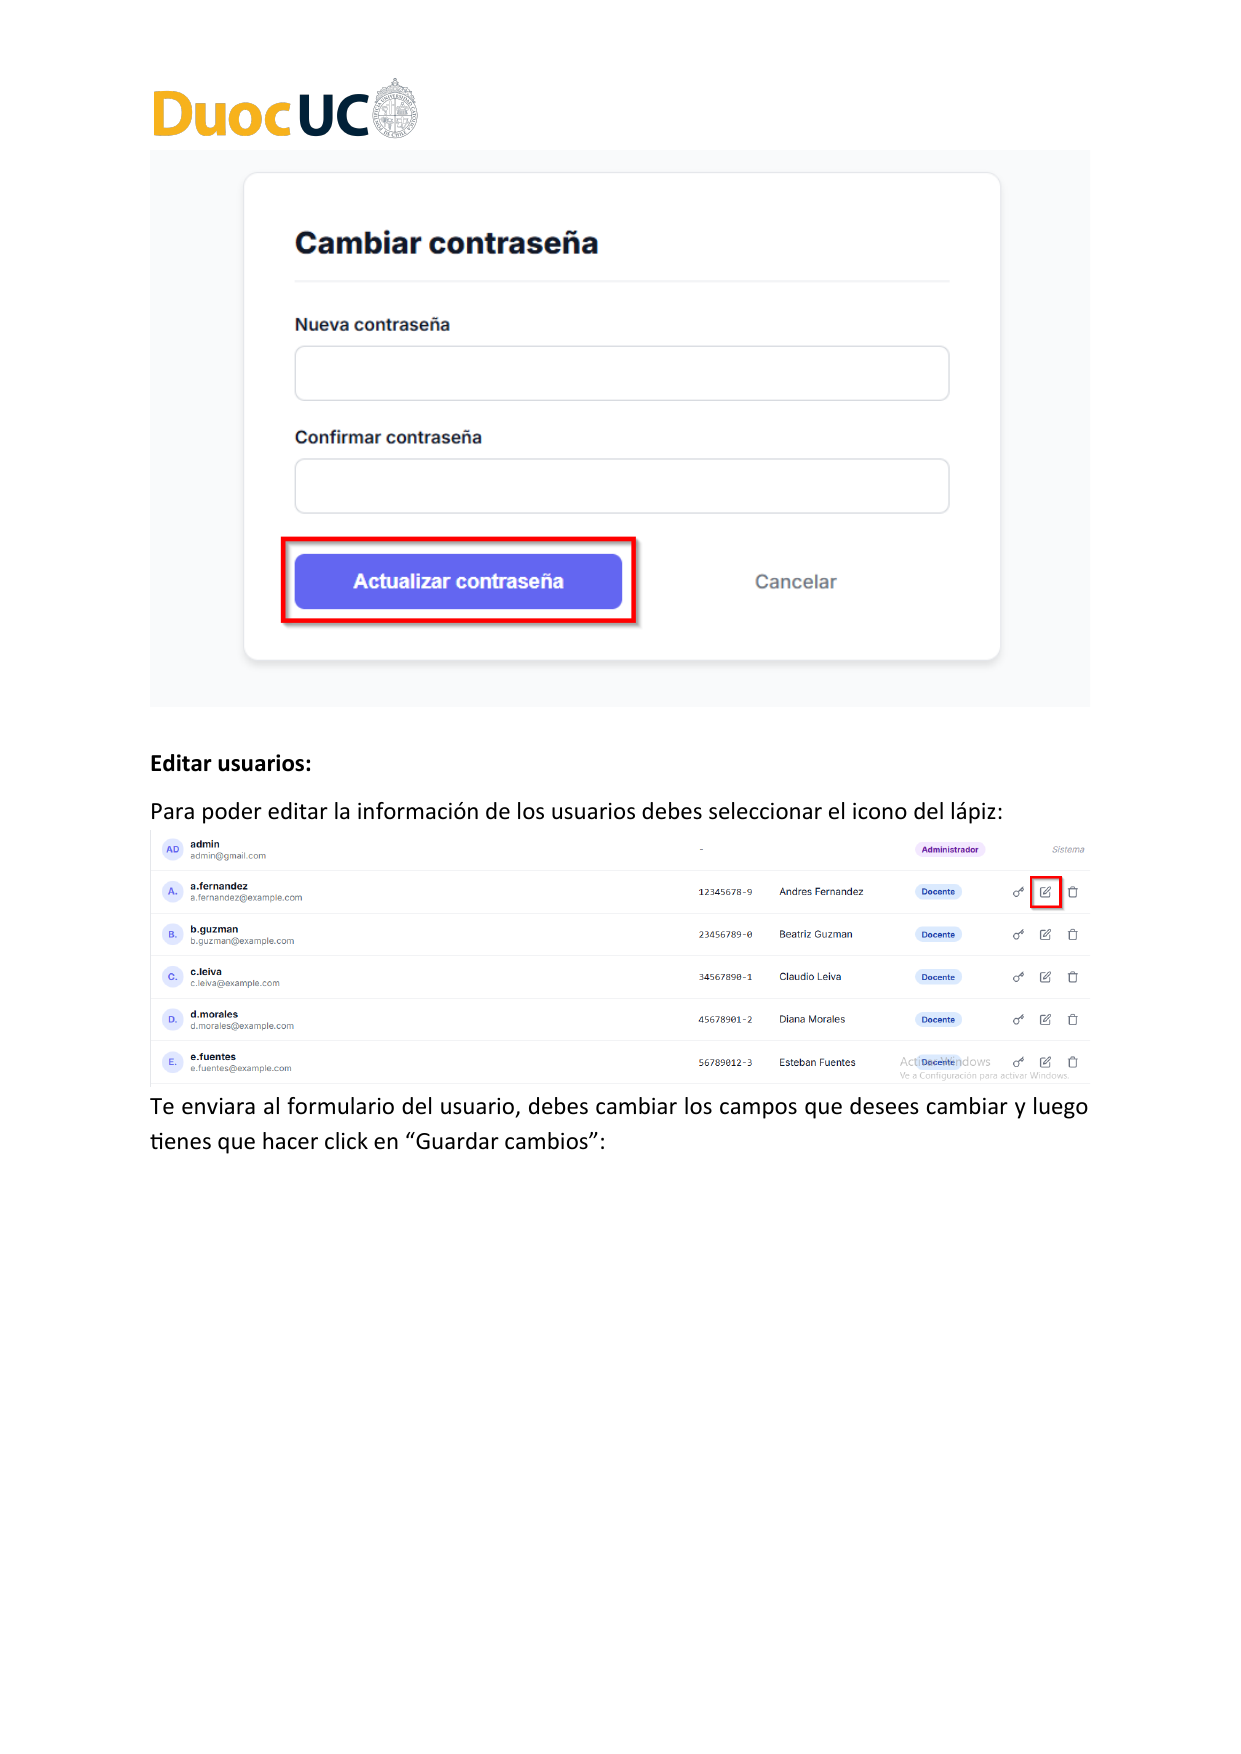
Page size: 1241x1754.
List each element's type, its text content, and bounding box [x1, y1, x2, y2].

subtitle Editar usuarios: [150, 748, 1090, 778]
picture [150, 75, 420, 142]
picture [150, 830, 1091, 1087]
text Para poder editar la información de los usuarios debes seleccionar el icono del lápiz: [150, 795, 1090, 826]
text Te enviara al formulario del usuario, debes cambiar los campos que desees cambiar y luego tienes que hacer click en “Guardar cambios”: [150, 1090, 1090, 1156]
picture [150, 150, 1091, 707]
